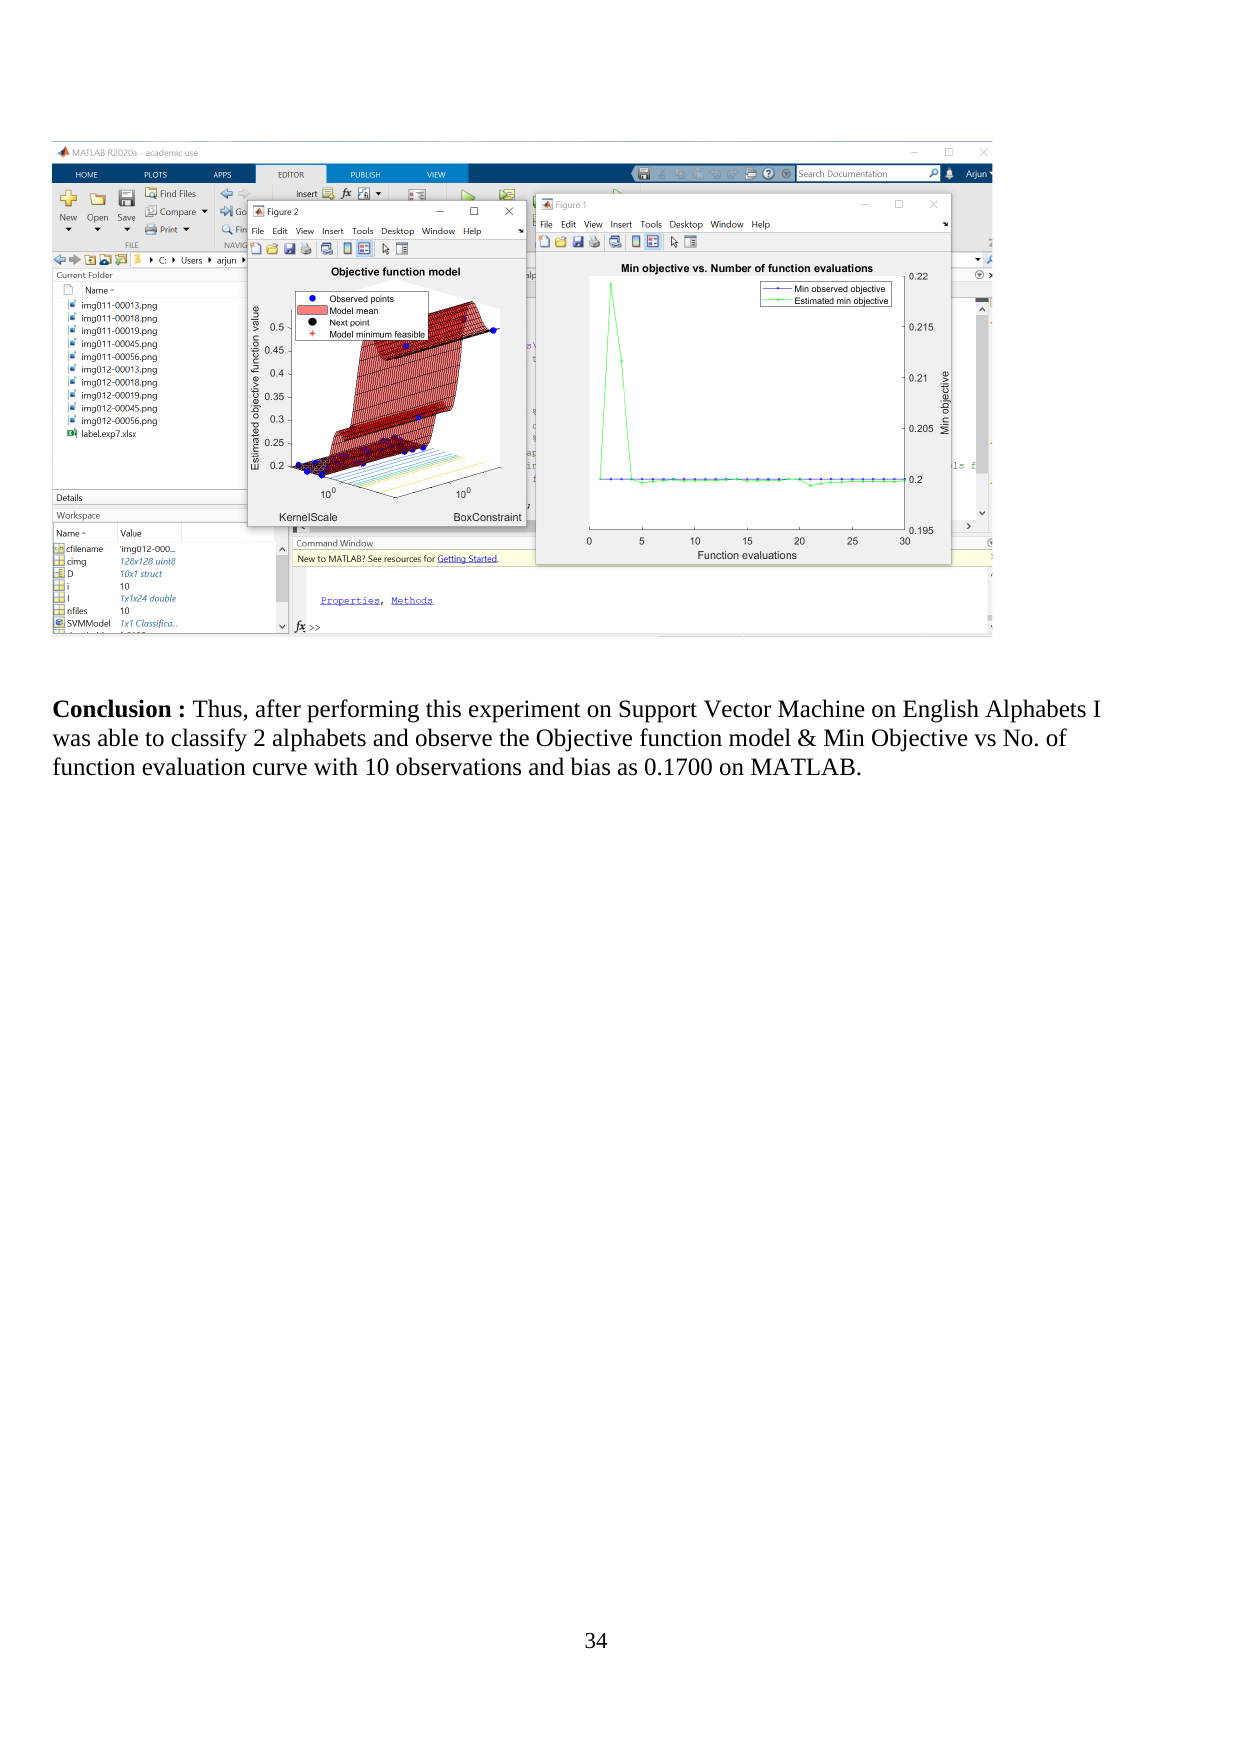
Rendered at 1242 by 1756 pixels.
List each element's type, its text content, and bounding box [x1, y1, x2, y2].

text Conclusion : Thus, after performing this experiment on Support Vector Machine on English Alphabets I was able to classify 2 alphabets and observe the Objective function model & Min Objective vs No. of function evaluation curve with 10 observations and bias as 0.1700 on MATLAB. [52, 694, 1139, 780]
picture [52, 141, 993, 637]
